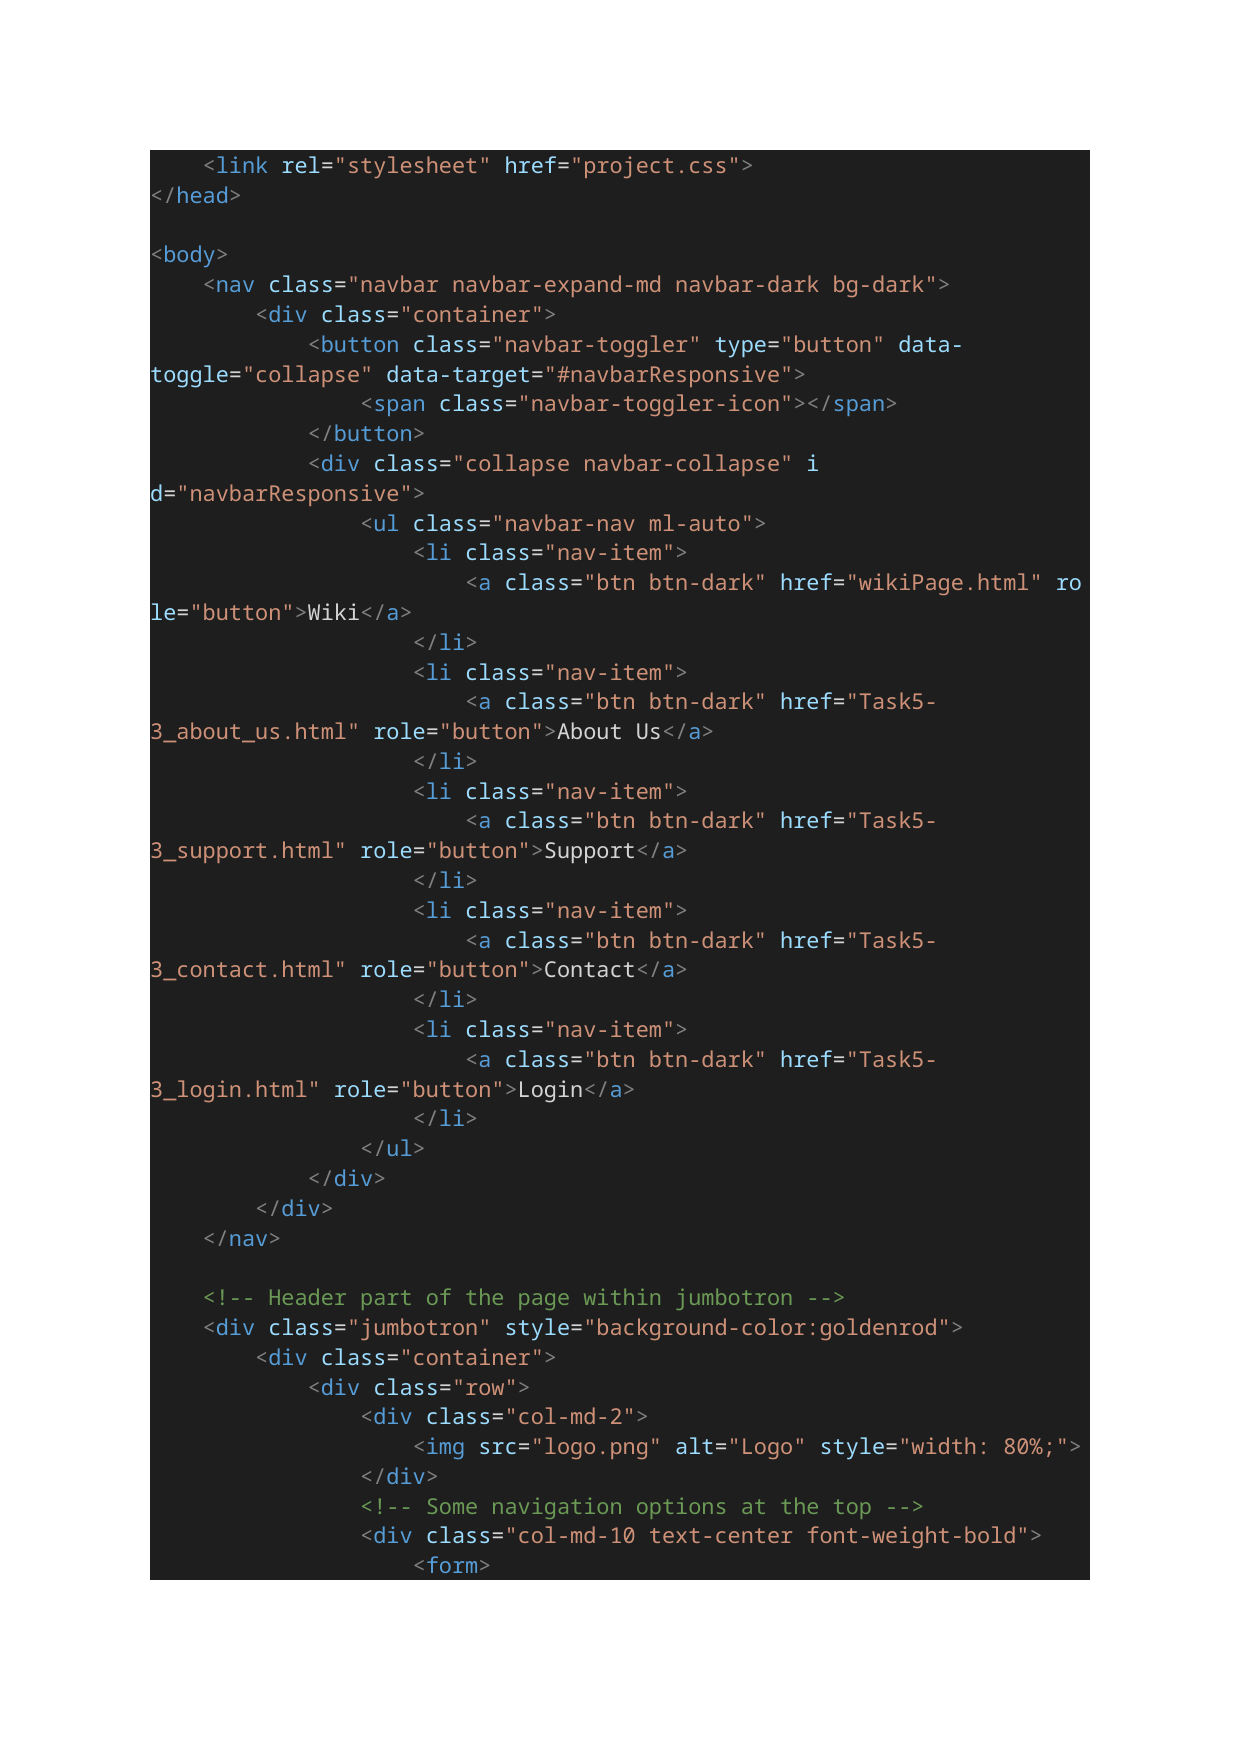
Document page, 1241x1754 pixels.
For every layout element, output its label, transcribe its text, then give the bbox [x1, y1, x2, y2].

text <!-- Some navigation options at the top --> [150, 1491, 1090, 1520]
text <div class="col-md-10 text-center font-weight-bold"> [150, 1520, 1090, 1550]
text <li class="nav-item"> [150, 656, 1090, 686]
text </div> [150, 1461, 1090, 1491]
text </li> [150, 984, 1090, 1014]
text <img src="logo.png" alt="Logo" style="width: 80%;"> [150, 1431, 1090, 1461]
text <li class="nav-item"> [150, 776, 1090, 805]
text <div class="col-md-2"> [150, 1401, 1090, 1431]
text <div class="container"> [150, 299, 1090, 329]
text </li> [150, 746, 1090, 776]
text <span class="navbar-toggler-icon"></span> [150, 388, 1090, 418]
text </button> [150, 418, 1090, 448]
text <li class="nav-item"> [150, 1014, 1090, 1044]
text <nav class="navbar navbar-expand-md navbar-dark bg-dark"> [150, 269, 1090, 299]
text <a class="btn btn-dark" href="Task5-3_support.html" role="button">Support</a> [150, 805, 1090, 865]
text <a class="btn btn-dark" href="Task5-3_contact.html" role="button">Contact</a> [150, 924, 1090, 984]
text </head> [150, 180, 1090, 209]
text </li> [150, 627, 1090, 656]
text <a class="btn btn-dark" href="wikiPage.html" role="button">Wiki</a> [150, 567, 1090, 627]
text <ul class="navbar-nav ml-auto"> [150, 507, 1090, 537]
text <button class="navbar-toggler" type="button" data-toggle="collapse" data-target="#navbarResponsive"> [150, 329, 1090, 388]
text </ul> [150, 1133, 1090, 1163]
text </li> [150, 865, 1090, 895]
text <body> [150, 239, 1090, 269]
text <div class="collapse navbar-collapse" id="navbarResponsive"> [150, 448, 1090, 507]
text </nav> [150, 1222, 1090, 1252]
text <div class="row"> [150, 1371, 1090, 1401]
text <li class="nav-item"> [150, 895, 1090, 924]
text <a class="btn btn-dark" href="Task5-3_login.html" role="button">Login</a> [150, 1044, 1090, 1103]
text <div class="container"> [150, 1342, 1090, 1371]
text <a class="btn btn-dark" href="Task5-3_about_us.html" role="button">About Us</a> [150, 686, 1090, 746]
text </div> [150, 1163, 1090, 1193]
text </li> [150, 1103, 1090, 1133]
text <link rel="stylesheet" href="project.css"> [150, 150, 1090, 180]
text <!-- Header part of the page within jumbotron --> [150, 1282, 1090, 1312]
text <li class="nav-item"> [150, 537, 1090, 567]
text </div> [150, 1193, 1090, 1222]
text <div class="jumbotron" style="background-color:goldenrod"> [150, 1312, 1090, 1342]
text <form> [150, 1550, 1090, 1580]
